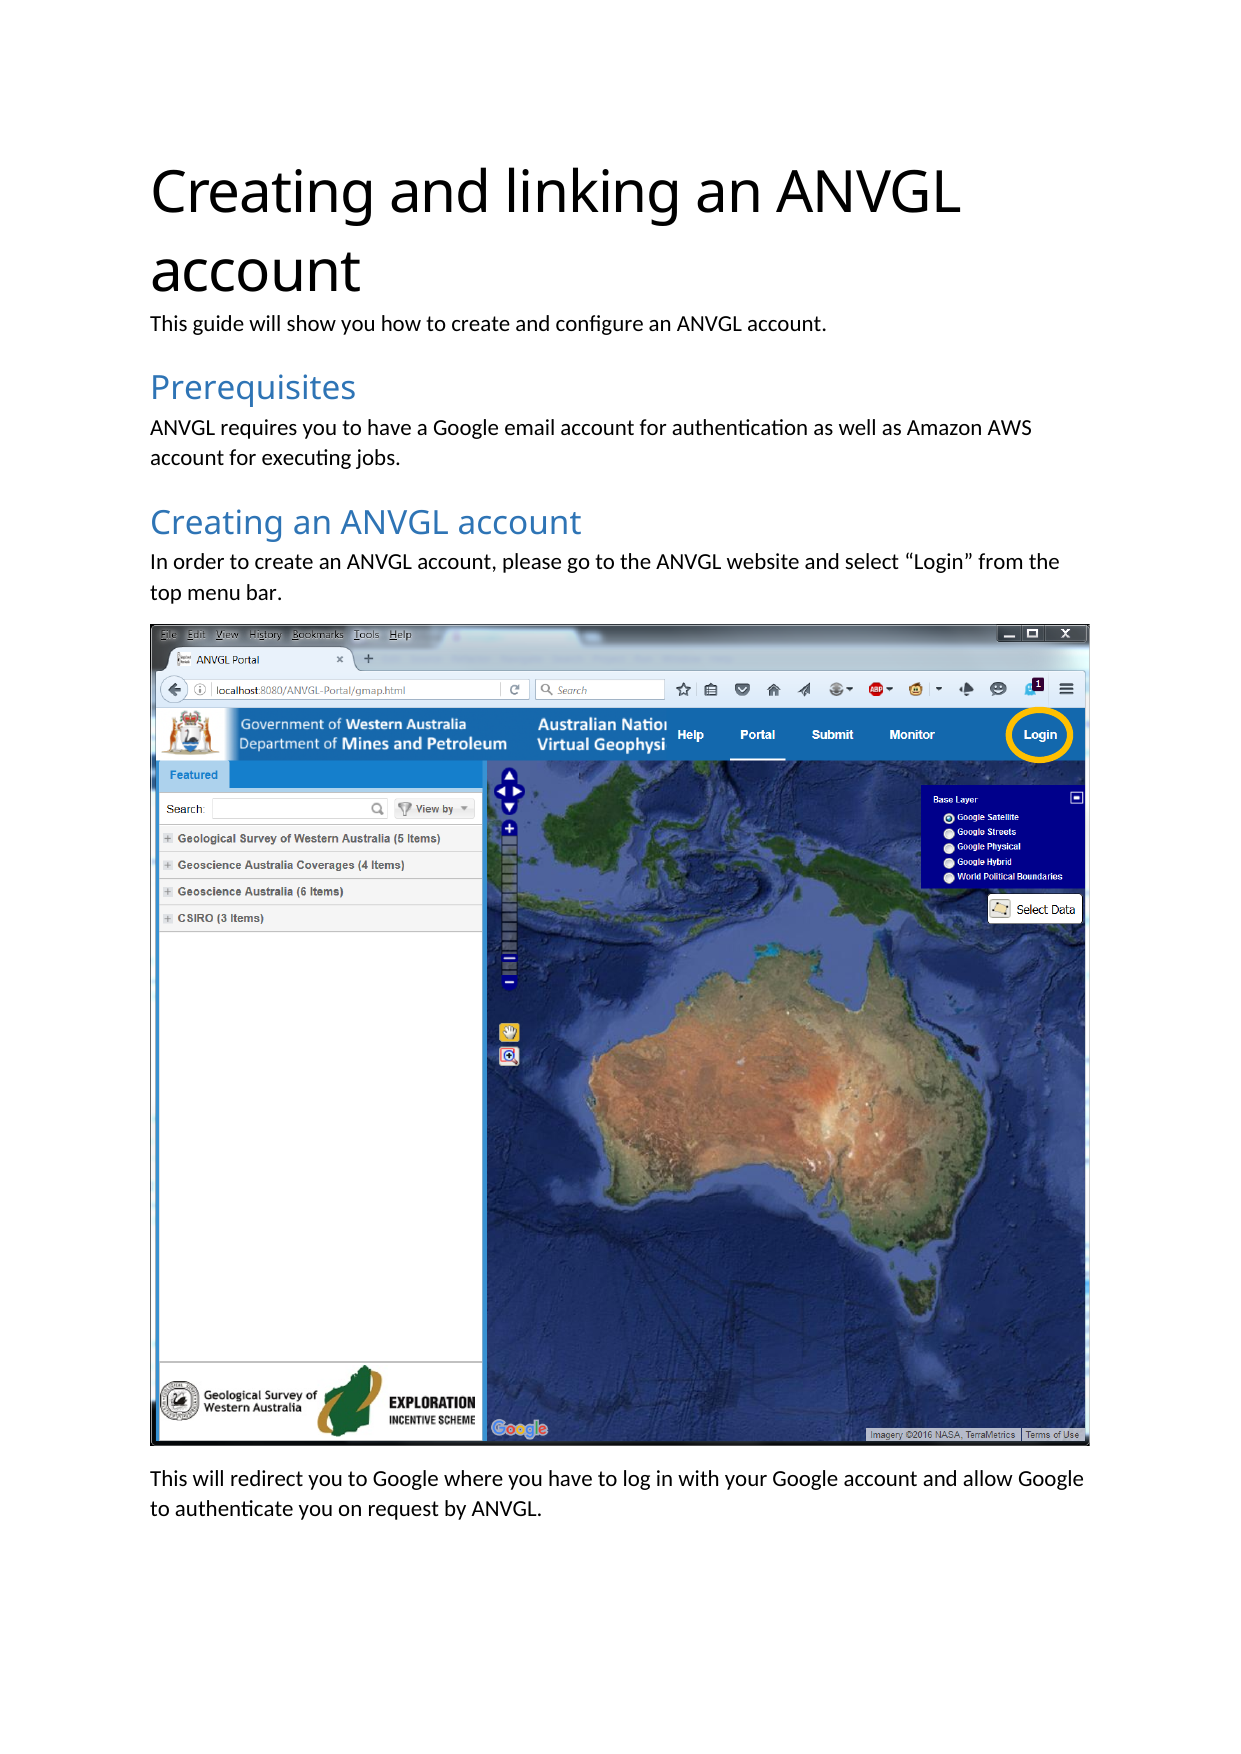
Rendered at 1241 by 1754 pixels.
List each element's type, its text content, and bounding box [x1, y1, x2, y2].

text In order to create an ANVGL account, please go to the ANVGL website and select “Login” from the top menu bar. [150, 547, 1090, 606]
text This will redirect you to Google where you have to log in with your Google account and allow Google to authenticate you on request by ANVGL. [150, 1464, 1090, 1522]
subtitle Creating an ANVGL account [150, 498, 1090, 544]
text ANVGL requires you to have a Google email account for authentication as well as Amazon AWS account for executing jobs. [150, 413, 1090, 471]
text This guide will show you how to create and configure an ANVGL account. [150, 309, 1090, 337]
title Creating and linking an ANVGL account [150, 150, 1090, 309]
picture [150, 624, 1090, 1446]
subtitle Prerequisites [150, 364, 1090, 409]
